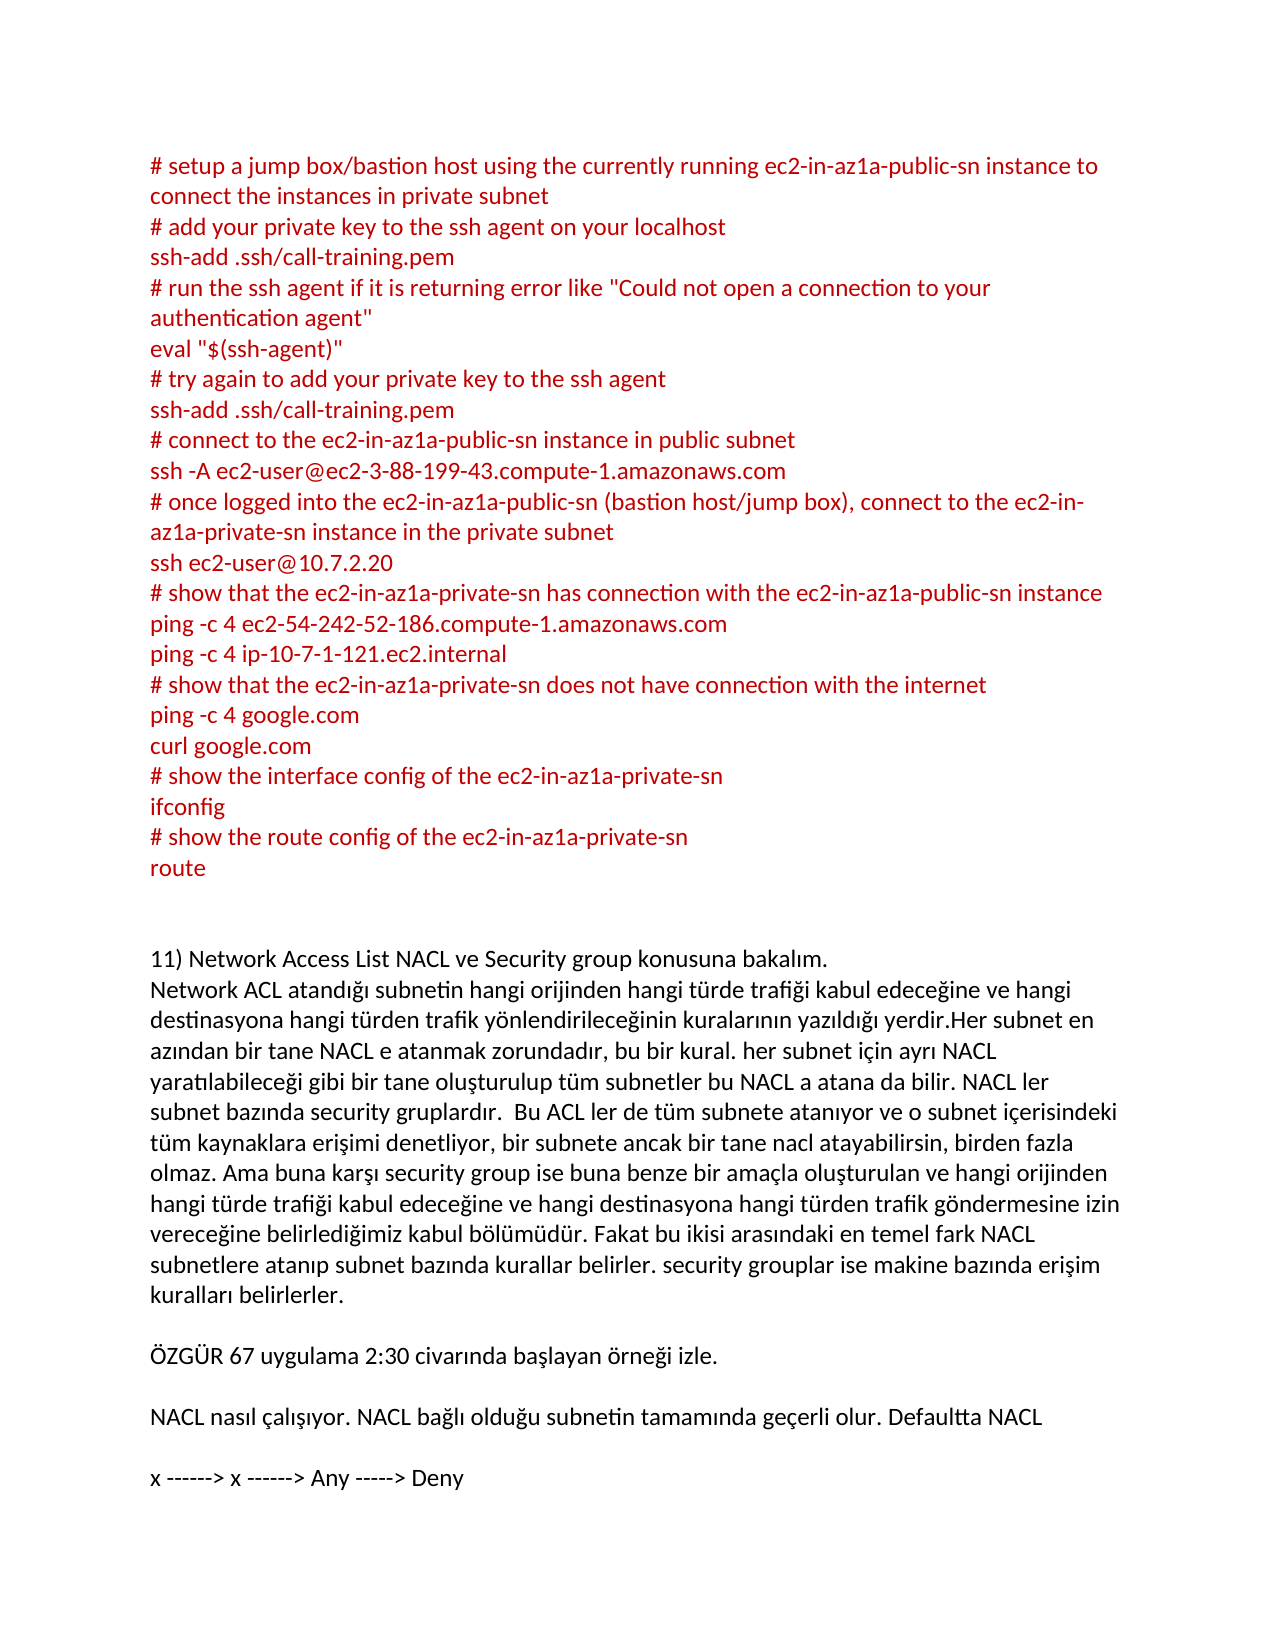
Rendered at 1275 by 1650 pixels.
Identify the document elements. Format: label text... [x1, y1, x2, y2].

text # try again to add your private key to the ssh agent [150, 364, 1125, 394]
text # add your private key to the ssh agent on your localhost [150, 211, 1125, 242]
text route [150, 852, 1125, 882]
text ping -c 4 google.com [150, 699, 1125, 730]
text # connect to the ec2-in-az1a-public-sn instance in public subnet [150, 425, 1125, 455]
text # once logged into the ec2-in-az1a-public-sn (bastion host/jump box), connect to the ec2-in-az1a-private-sn instance in the private subnet [150, 486, 1125, 547]
text ÖZGÜR 67 uygulama 2:30 civarında başlayan örneği izle. [150, 1340, 1125, 1371]
text ping -c 4 ip-10-7-1-121.ec2.internal [150, 638, 1125, 669]
text NACL nasıl çalışıyor. NACL bağlı olduğu subnetin tamamında geçerli olur. Defaultta NACL [150, 1401, 1125, 1432]
text ping -c 4 ec2-54-242-52-186.compute-1.amazonaws.com [150, 608, 1125, 638]
text ssh-add .ssh/call-training.pem [150, 394, 1125, 425]
text eval "$(ssh-agent)" [150, 333, 1125, 364]
text # run the ssh agent if it is returning error like "Could not open a connection to your authentication agent" [150, 272, 1125, 333]
text # setup a jump box/bastion host using the currently running ec2-in-az1a-public-sn instance to connect the instances in private subnet [150, 150, 1125, 211]
text # show the route config of the ec2-in-az1a-private-sn [150, 821, 1125, 852]
text ssh-add .ssh/call-training.pem [150, 242, 1125, 272]
text ssh ec2-user@10.7.2.20 [150, 547, 1125, 577]
text # show the interface config of the ec2-in-az1a-private-sn [150, 760, 1125, 791]
text x ------> x ------> Any -----> Deny [150, 1462, 1125, 1493]
text # show that the ec2-in-az1a-private-sn has connection with the ec2-in-az1a-public-sn instance [150, 577, 1125, 608]
text ifconfig [150, 791, 1125, 821]
text 11) Network Access List NACL ve Security group konusuna bakalım. [150, 943, 1125, 974]
text Network ACL atandığı subnetin hangi orijinden hangi türde trafiği kabul edeceğine ve hangi destinasyona hangi türden trafik yönlendirileceğinin kuralarının yazıldığı yerdir.Her subnet en azından bir tane NACL e atanmak zorundadır, bu bir kural. her subnet için ayrı NACL yaratılabileceği gibi bir tane oluşturulup tüm subnetler bu NACL a atana da bilir. NACL ler subnet bazında security gruplardır. Bu ACL ler de tüm subnete atanıyor ve o subnet içerisindeki tüm kaynaklara erişimi denetliyor, bir subnete ancak bir tane nacl atayabilirsin, birden fazla olmaz. Ama buna karşı security group ise buna benze bir amaçla oluşturulan ve hangi orijinden hangi türde trafiği kabul edeceğine ve hangi destinasyona hangi türden trafik göndermesine izin vereceğine belirlediğimiz kabul bölümüdür. Fakat bu ikisi arasındaki en temel fark NACL subnetlere atanıp subnet bazında kurallar belirler. security grouplar ise makine bazında erişim kuralları belirlerler. [150, 974, 1125, 1310]
text curl google.com [150, 730, 1125, 760]
text # show that the ec2-in-az1a-private-sn does not have connection with the internet [150, 669, 1125, 699]
text ssh -A ec2-user@ec2-3-88-199-43.compute-1.amazonaws.com [150, 455, 1125, 486]
